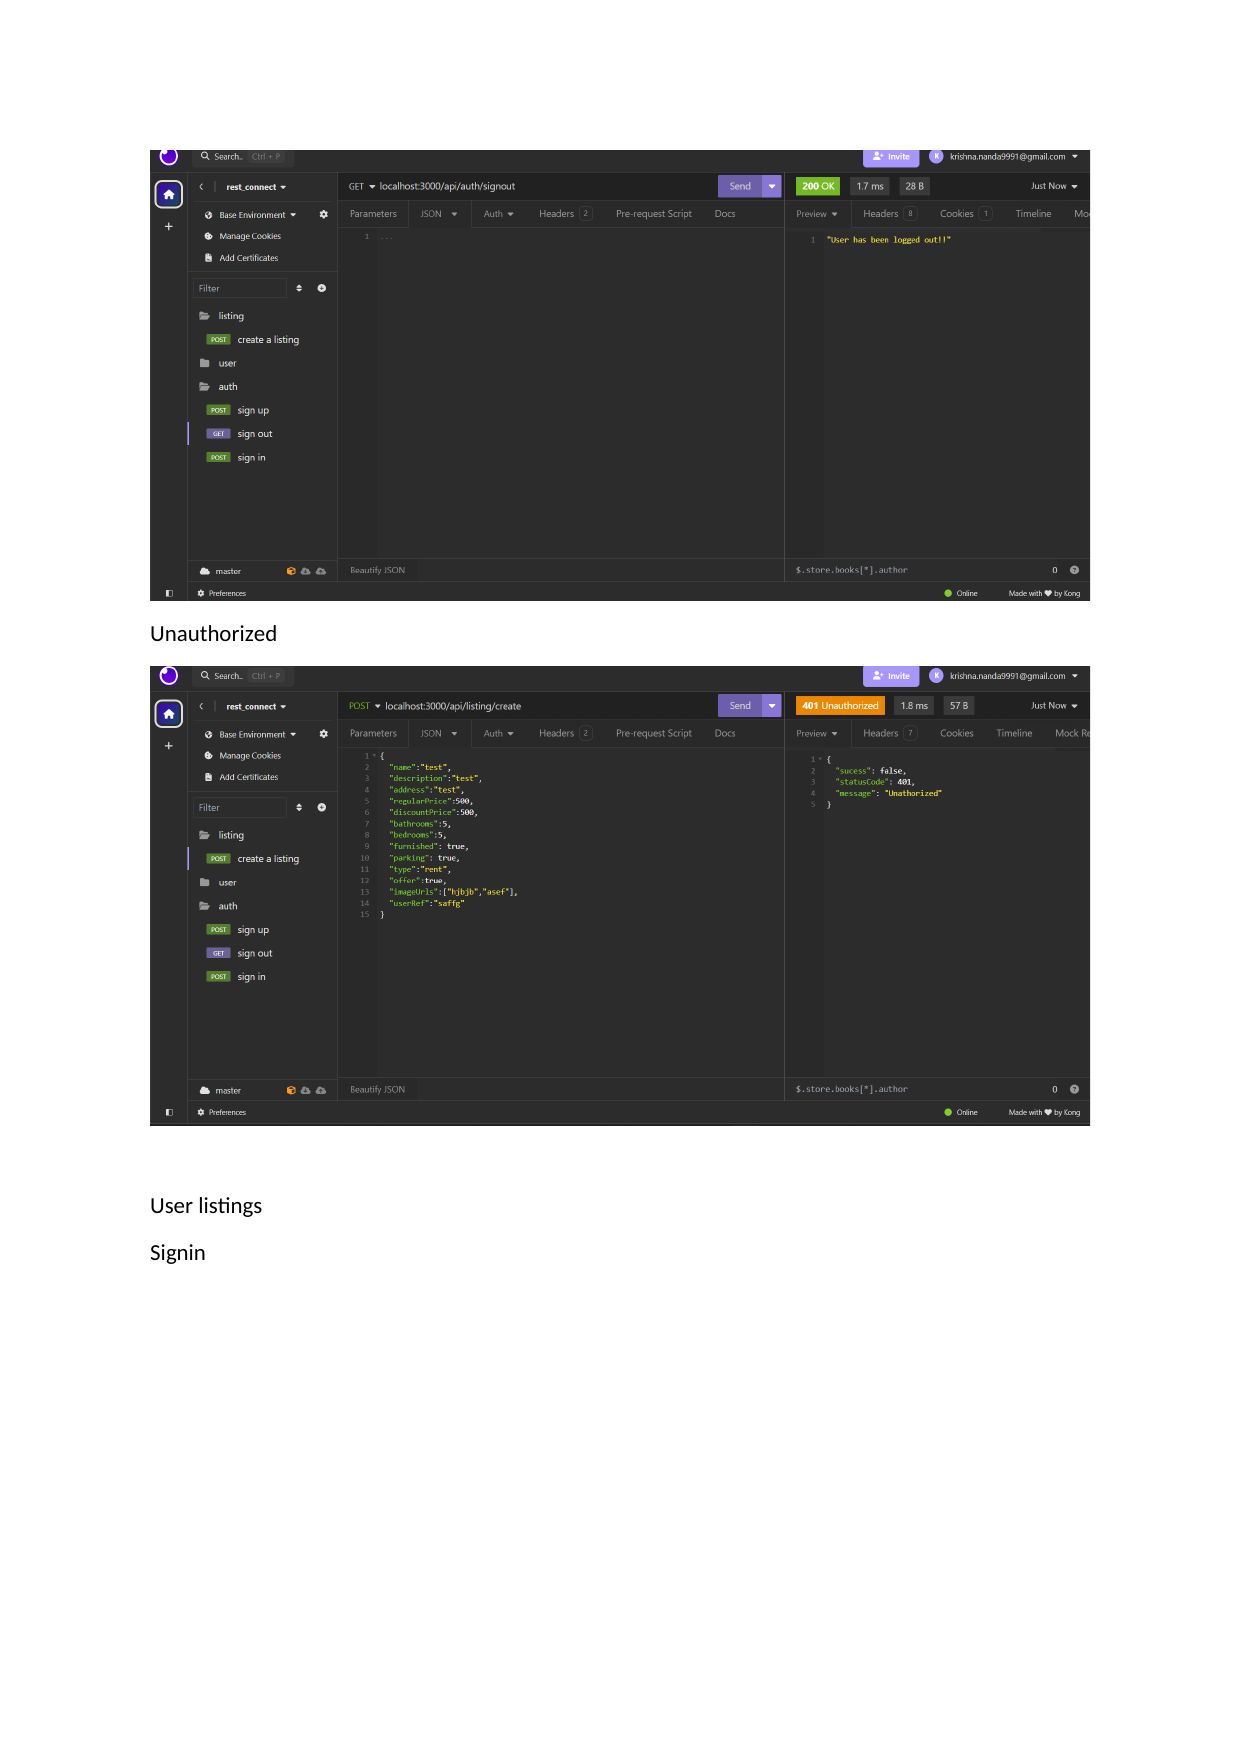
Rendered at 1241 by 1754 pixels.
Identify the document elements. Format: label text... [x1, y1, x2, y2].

text Signin [150, 1238, 1090, 1266]
text User listings [150, 1191, 1090, 1219]
picture [150, 150, 1091, 601]
text Unauthorized [150, 619, 1090, 648]
picture [150, 666, 1091, 1126]
